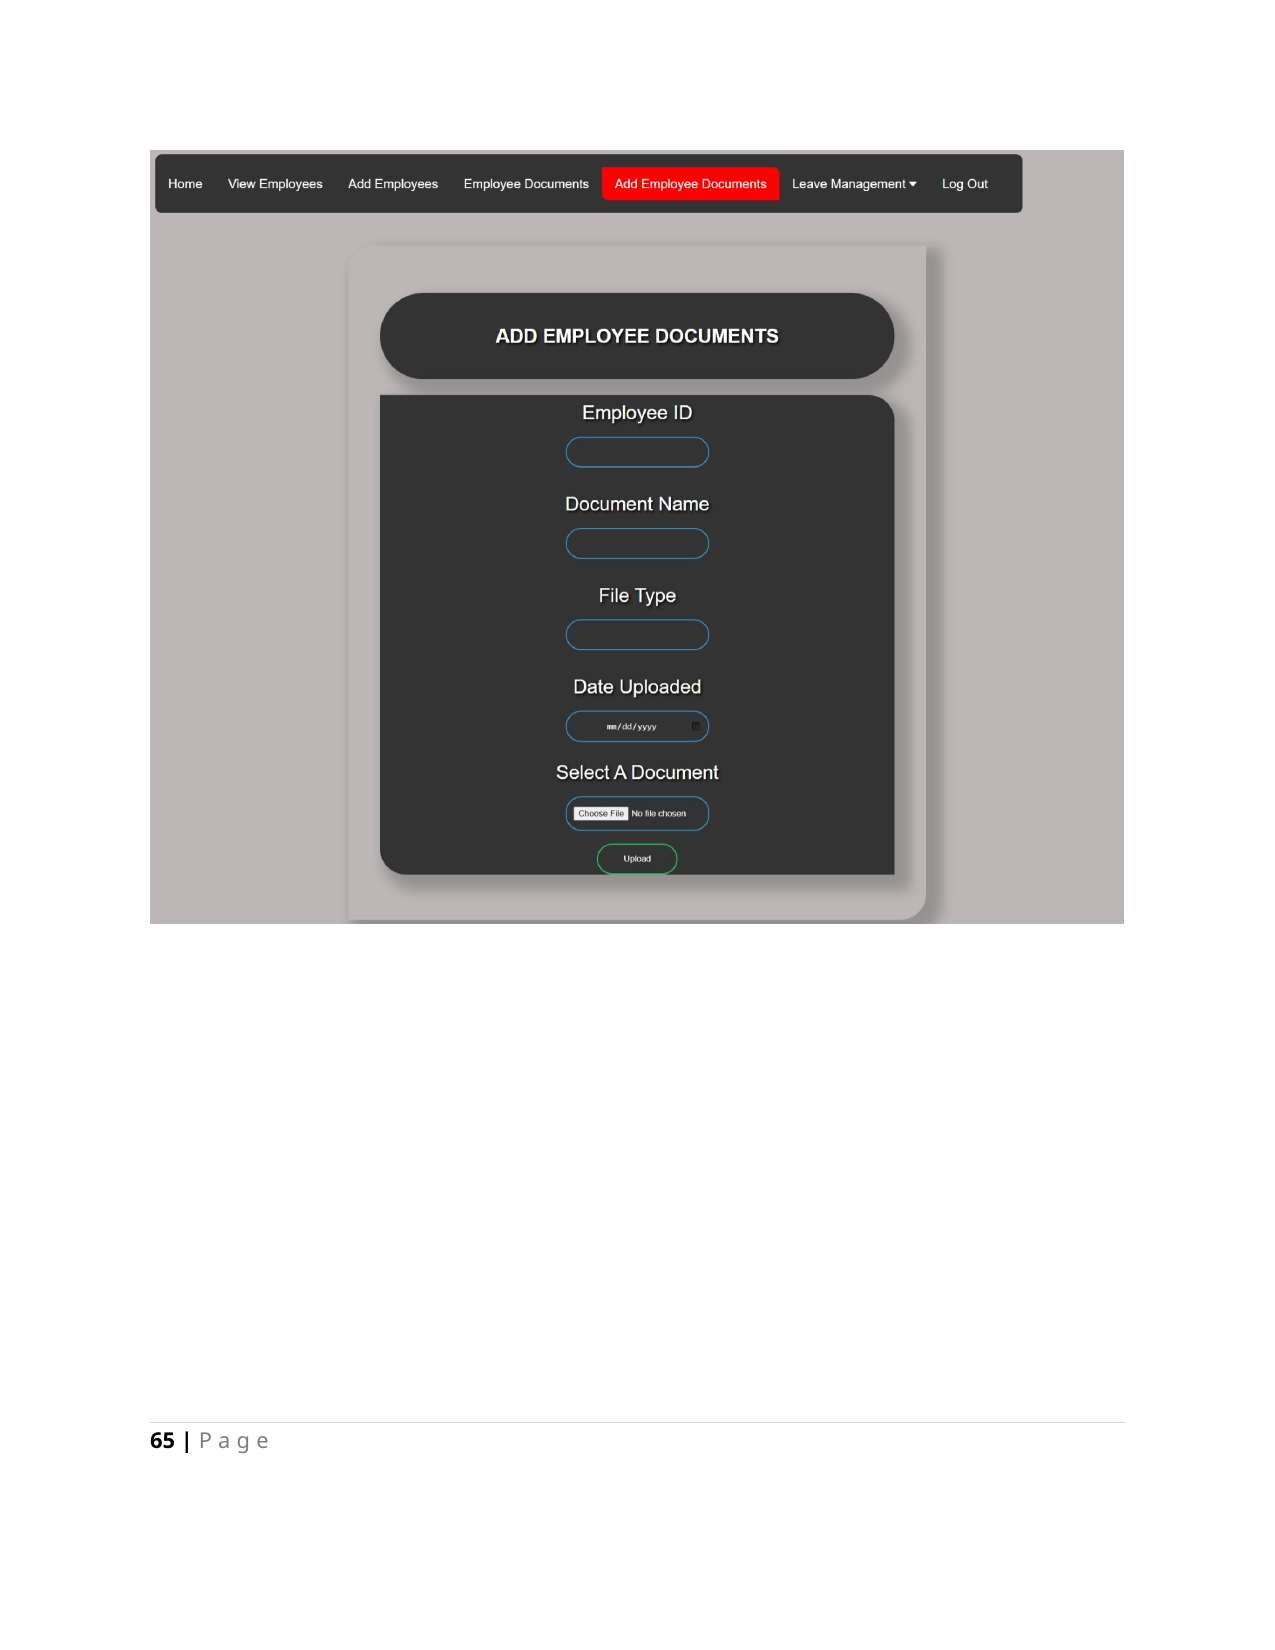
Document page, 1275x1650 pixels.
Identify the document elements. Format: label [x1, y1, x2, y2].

picture [150, 150, 1124, 924]
